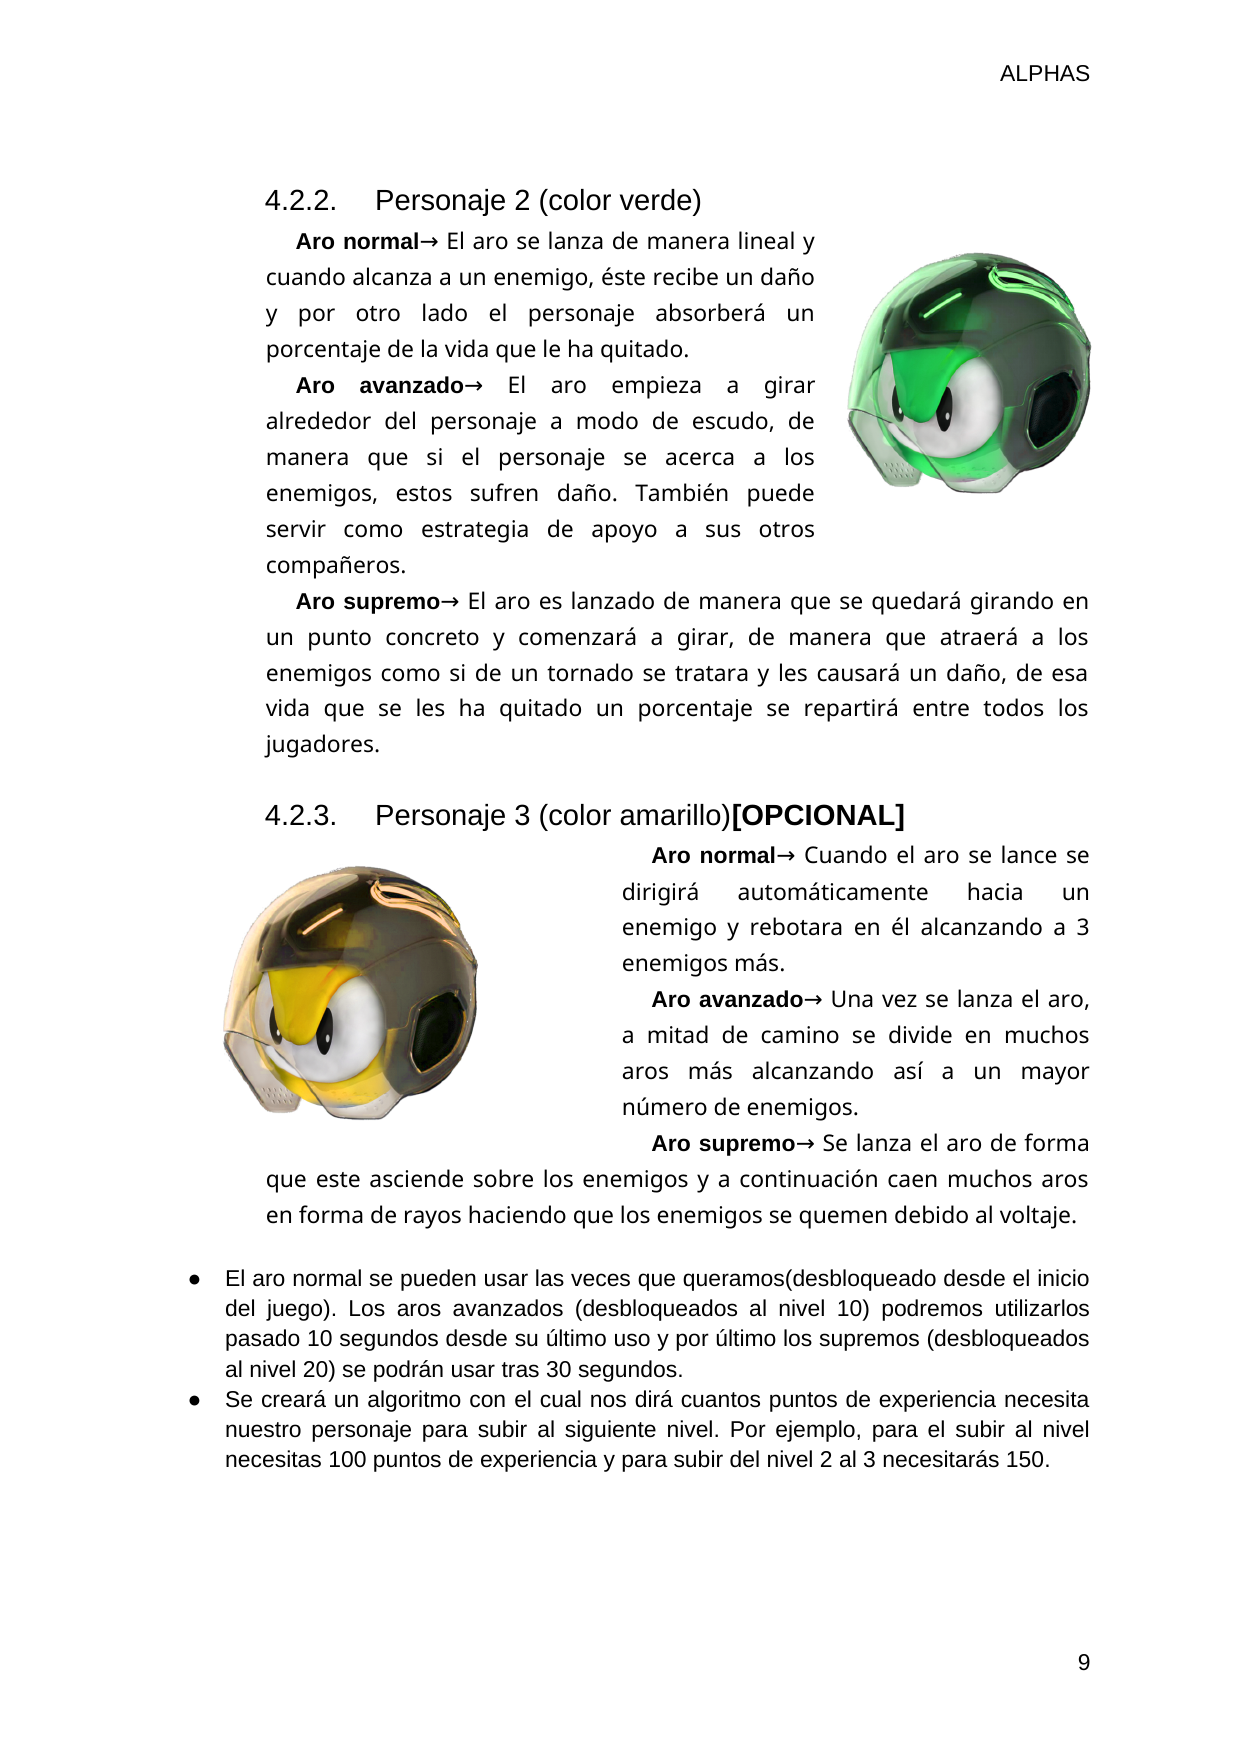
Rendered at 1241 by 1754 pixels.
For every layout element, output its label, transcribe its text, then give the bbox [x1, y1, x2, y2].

text Aro avanzado→ Una vez se lanza el aro, a mitad de camino se divide en muchos aros más alcanzando así a un mayor número de enemigos. [488, 983, 1090, 1122]
list El aro normal se pueden usar las veces que queramos(desbloqueado desde el inicio del juego). Los aros avanzados (desbloqueados al nivel 10) podremos utilizarlos pasado 10 segundos desde su último uso y por último los supremos (desbloqueados al nivel 20) se podrán usar tras 30 segundos. [187, 1265, 1090, 1382]
text Aro avanzado→ El aro empieza a girar alrededor del personaje a modo de escudo, de manera que si el personaje se acerca a los enemigos, estos sufren daño. También puede servir como estrategia de apoyo a sus otros compañeros. [266, 369, 1090, 580]
text Aro supremo→ Se lanza el aro de forma que este asciende sobre los enemigos y a continuación caen muchos aros en forma de rayos haciendo que los enemigos se quemen debido al voltaje. [266, 1127, 1090, 1230]
text Aro normal→ Cuando el aro se lance se dirigirá automáticamente hacia un enemigo y rebotara en él alcanzando a 3 enemigos más. [266, 839, 1090, 978]
text Aro supremo→ El aro es lanzado de manera que se quedará girando en un punto concreto y comenzará a girar, de manera que atraerá a los enemigos como si de un tornado se tratara y les causará un daño, de esa vida que se les ha quitado un porcentaje se repartirá entre todos los jugadores. [266, 584, 1090, 759]
list Se creará un algoritmo con el cual nos dirá cuantos puntos de experiencia necesita nuestro personaje para subir al siguiente nivel. Por ejemplo, para el subir al nivel necesitas 100 puntos de experiencia y para subir del nivel 2 al 3 necesitarás 150. [187, 1386, 1090, 1473]
text Aro normal→ El aro se lanza de manera lineal y cuando alcanza a un enemigo, éste recibe un daño y por otro lado el personaje absorberá un porcentaje de la vida que le ha quitado. [266, 225, 1090, 364]
picture [834, 242, 1105, 507]
subtitle Personaje 2 (color verde) [337, 183, 1090, 217]
picture [209, 858, 488, 1134]
subtitle Personaje 3 (color amarillo)[OPCIONAL] [337, 798, 1090, 831]
